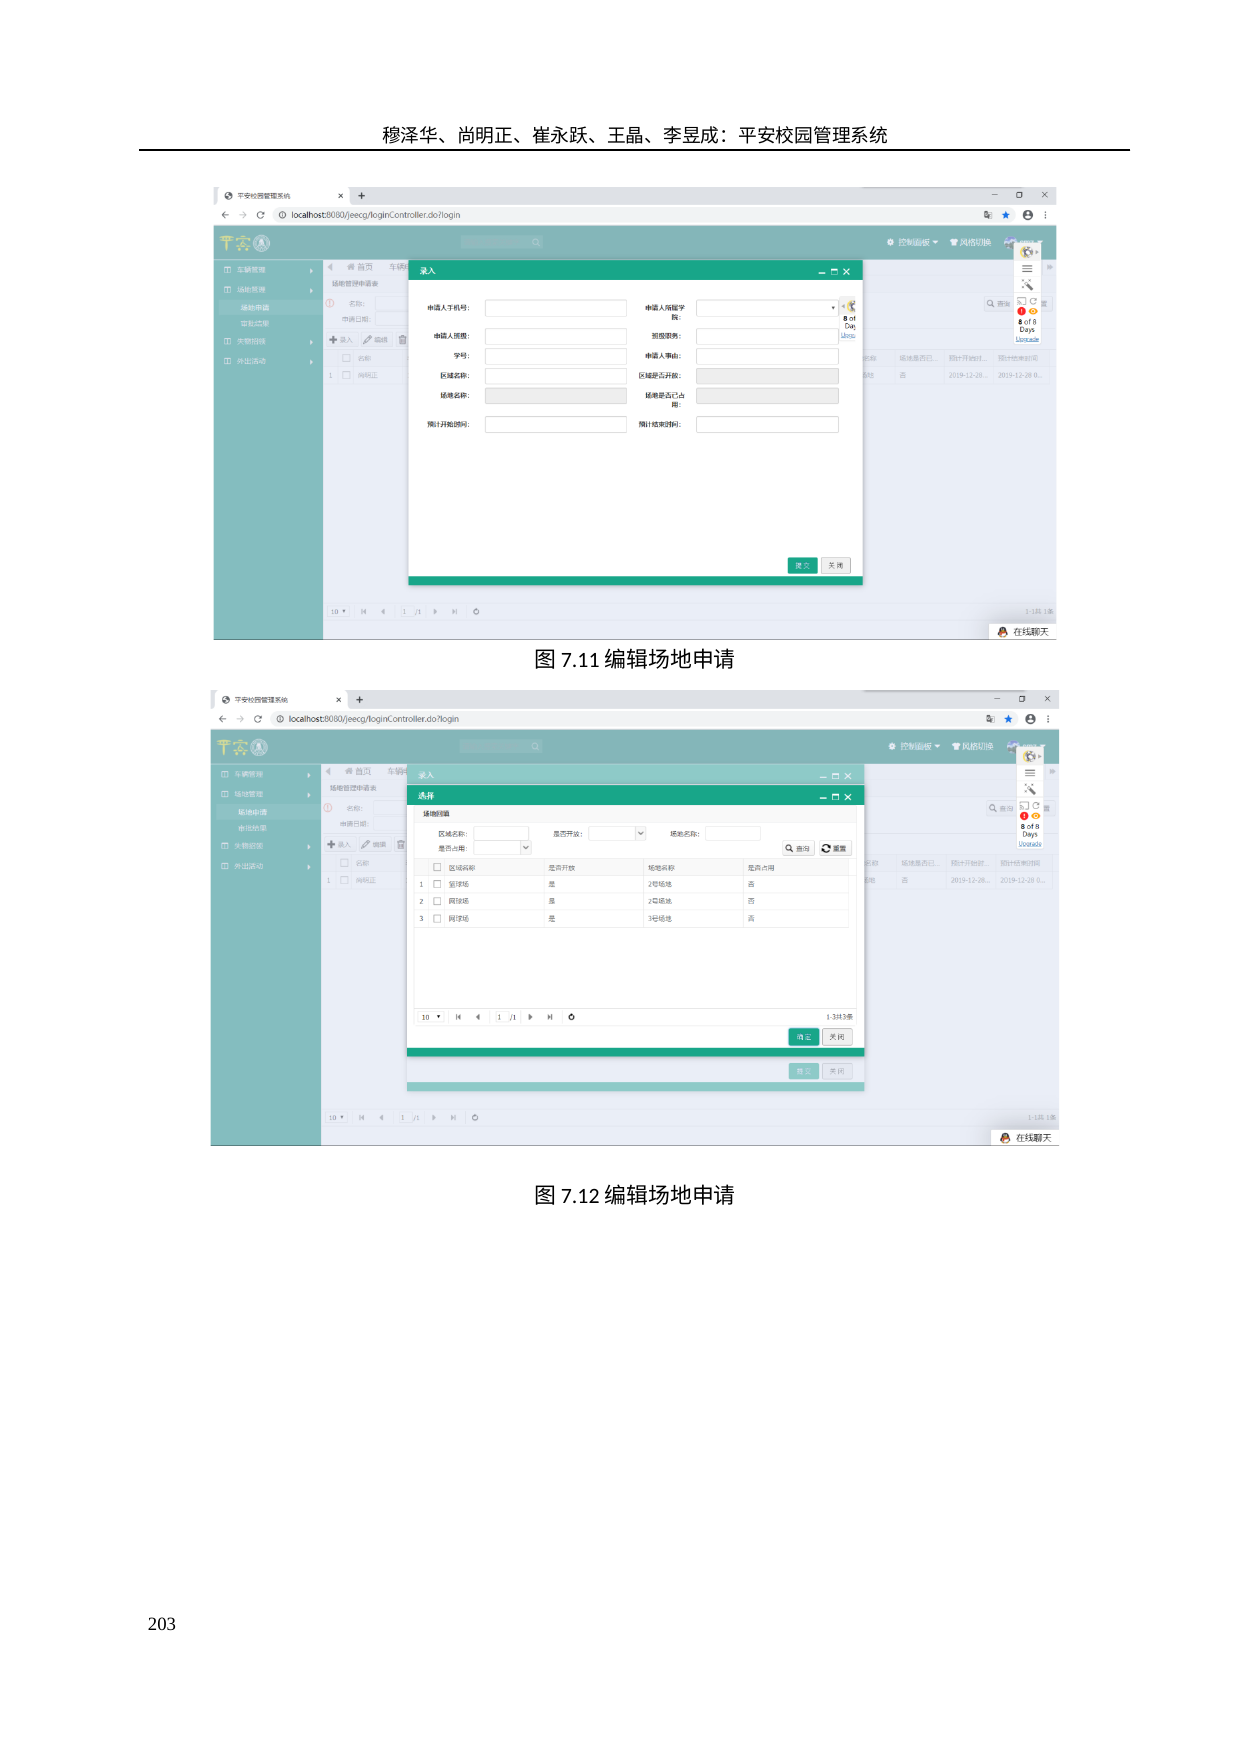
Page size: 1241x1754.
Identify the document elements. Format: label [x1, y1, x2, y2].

picture [213, 187, 1057, 640]
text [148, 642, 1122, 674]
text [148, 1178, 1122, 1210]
picture [210, 690, 1060, 1146]
